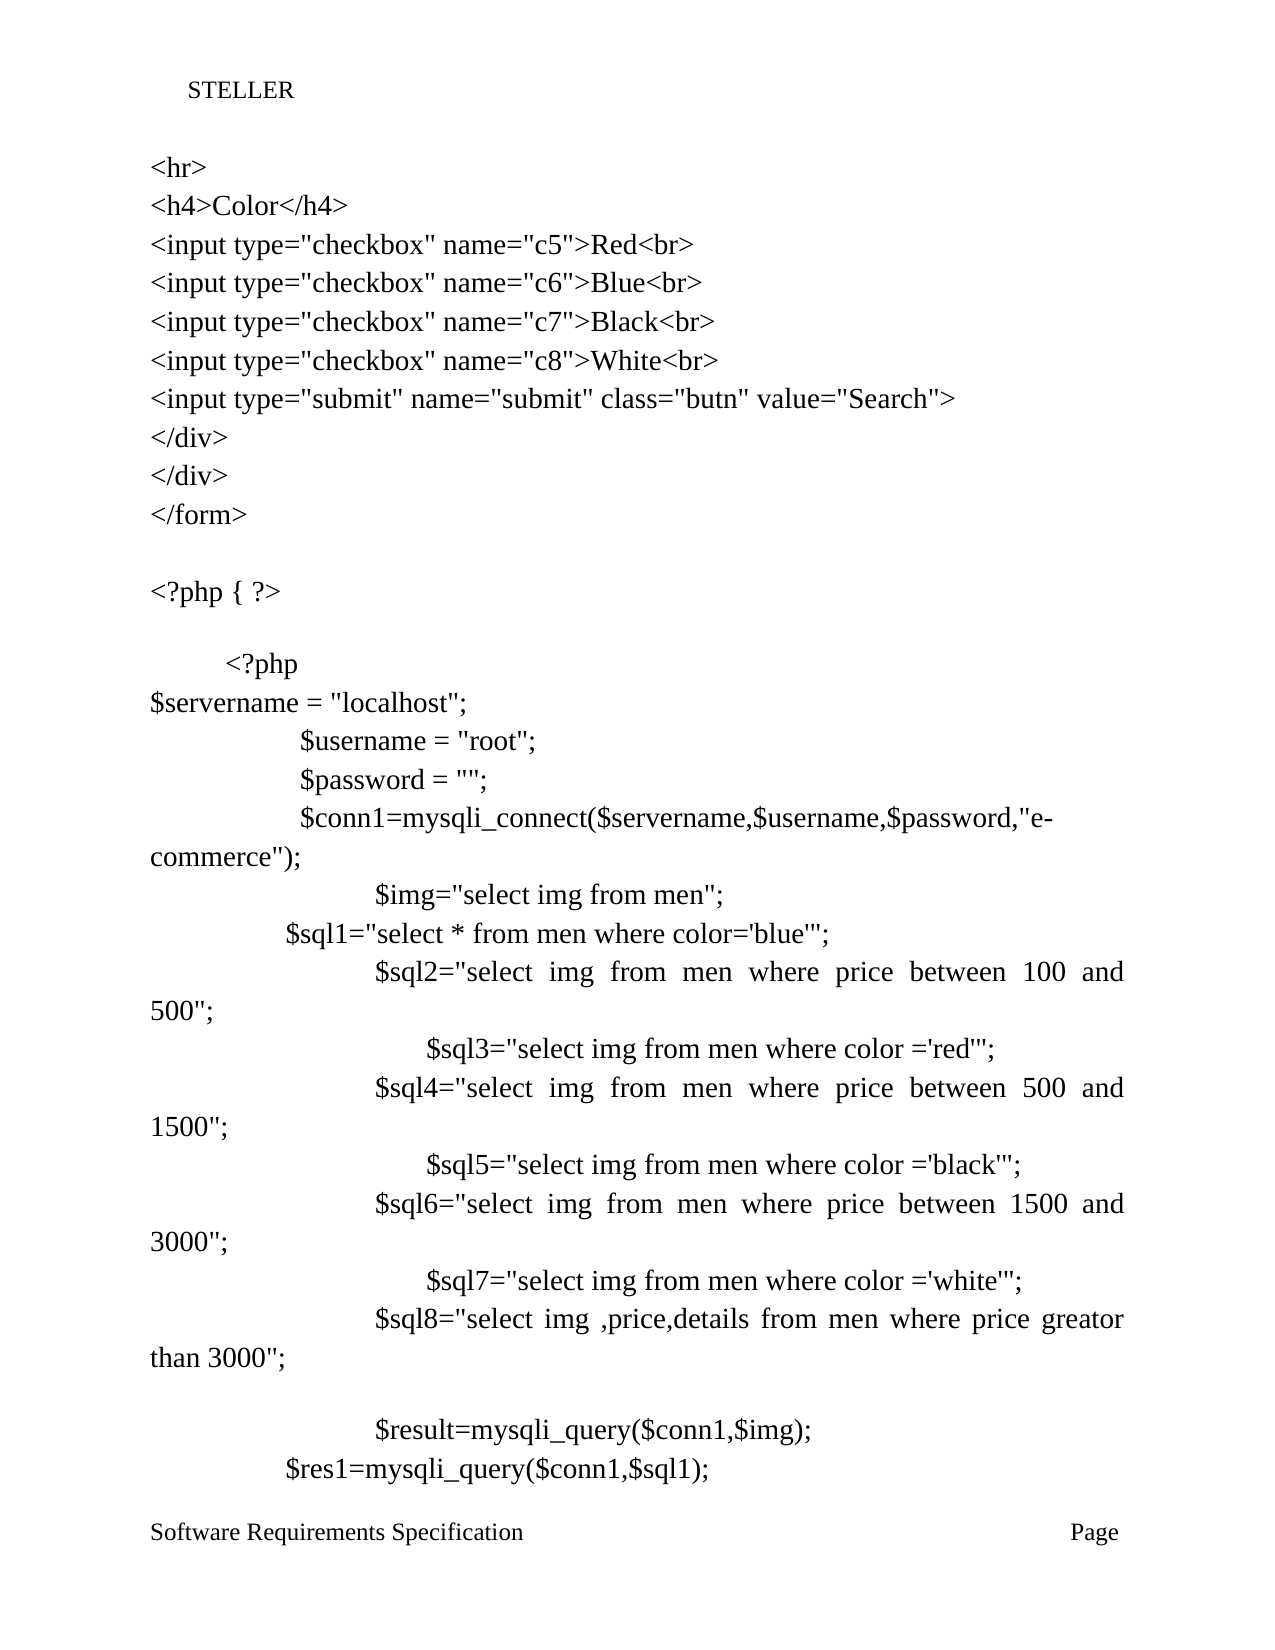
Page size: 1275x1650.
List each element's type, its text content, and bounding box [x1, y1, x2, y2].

text $username = "root"; [150, 723, 1125, 757]
text <input type="checkbox" name="c6">Blue<br> [150, 266, 1125, 299]
text $res1=mysqli_query($conn1,$sql1); [150, 1451, 1125, 1484]
text $sql5="select img from men where color ='black'"; [150, 1147, 1125, 1181]
text </div> [150, 458, 1125, 492]
text $sql3="select img from men where color ='red'"; [150, 1032, 1125, 1065]
text $result=mysqli_query($conn1,$img); [150, 1412, 1125, 1446]
text <input type="checkbox" name="c8">White<br> [150, 343, 1125, 376]
text <input type="checkbox" name="c5">Red<br> [150, 227, 1125, 261]
text $sql4="select img from men where price between 500 and 1500"; [150, 1070, 1125, 1142]
text $servername = "localhost"; [150, 685, 1125, 718]
text </form> [150, 497, 1125, 530]
text <hr> [150, 150, 1125, 183]
text <input type="checkbox" name="c7">Black<br> [150, 304, 1125, 338]
text <?php { ?> [150, 574, 1125, 607]
text $img="select img from men"; [150, 877, 1125, 911]
text </div> [150, 420, 1125, 453]
text $sql8="select img ,price,details from men where price greator than 3000"; [150, 1301, 1125, 1373]
text <?php [150, 646, 1125, 680]
text $conn1=mysqli_connect($servername,$username,$password,"e-commerce"); [150, 800, 1125, 872]
text <input type="submit" name="submit" class="butn" value="Search"> [150, 381, 1125, 415]
text $sql6="select img from men where price between 1500 and 3000"; [150, 1186, 1125, 1258]
text $password = ""; [150, 762, 1125, 795]
text $sql2="select img from men where price between 100 and 500"; [150, 954, 1125, 1027]
text $sql7="select img from men where color ='white'"; [150, 1263, 1125, 1296]
text <h4>Color</h4> [150, 188, 1125, 222]
text $sql1="select * from men where color='blue'"; [150, 916, 1125, 949]
